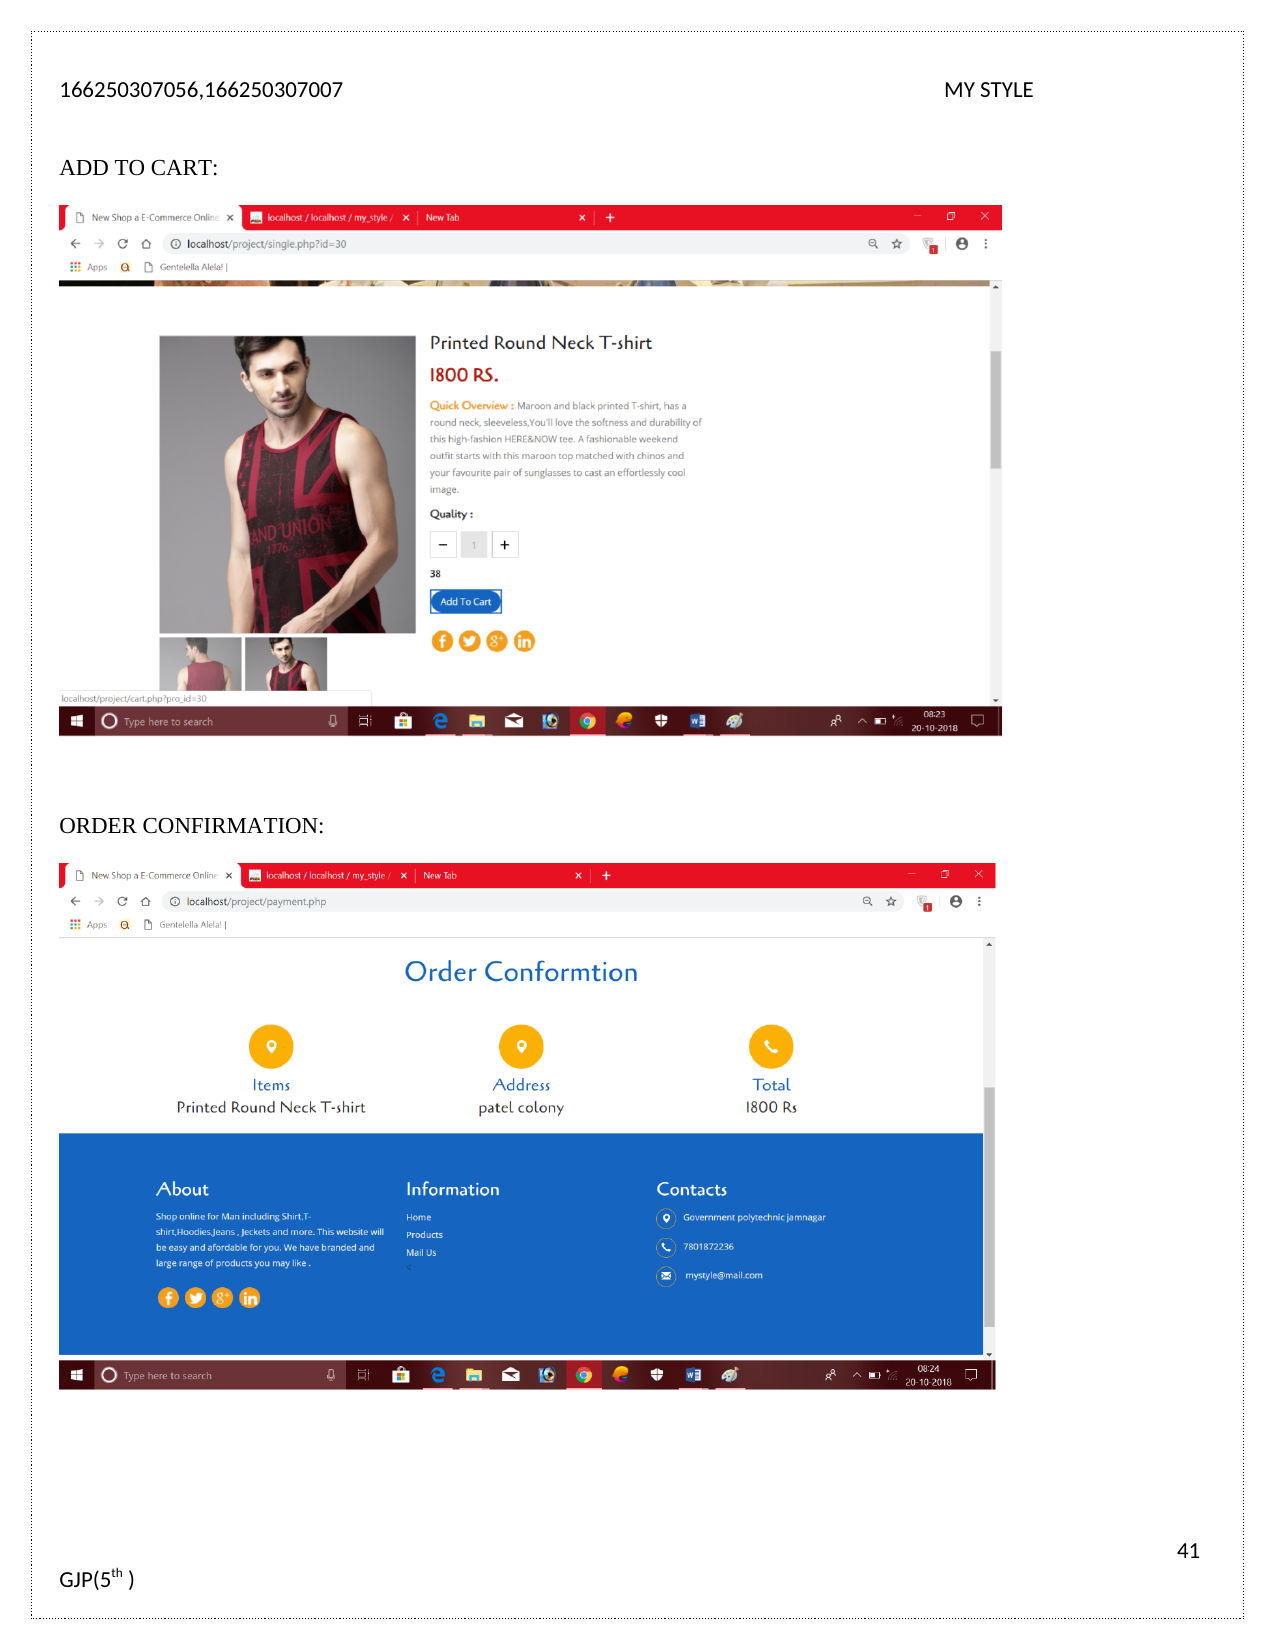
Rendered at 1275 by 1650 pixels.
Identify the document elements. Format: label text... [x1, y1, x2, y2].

picture [59, 863, 1009, 1390]
picture [59, 205, 1009, 737]
text ORDER CONFIRMATION: [59, 812, 1200, 839]
text ADD TO CART: [59, 154, 1200, 180]
